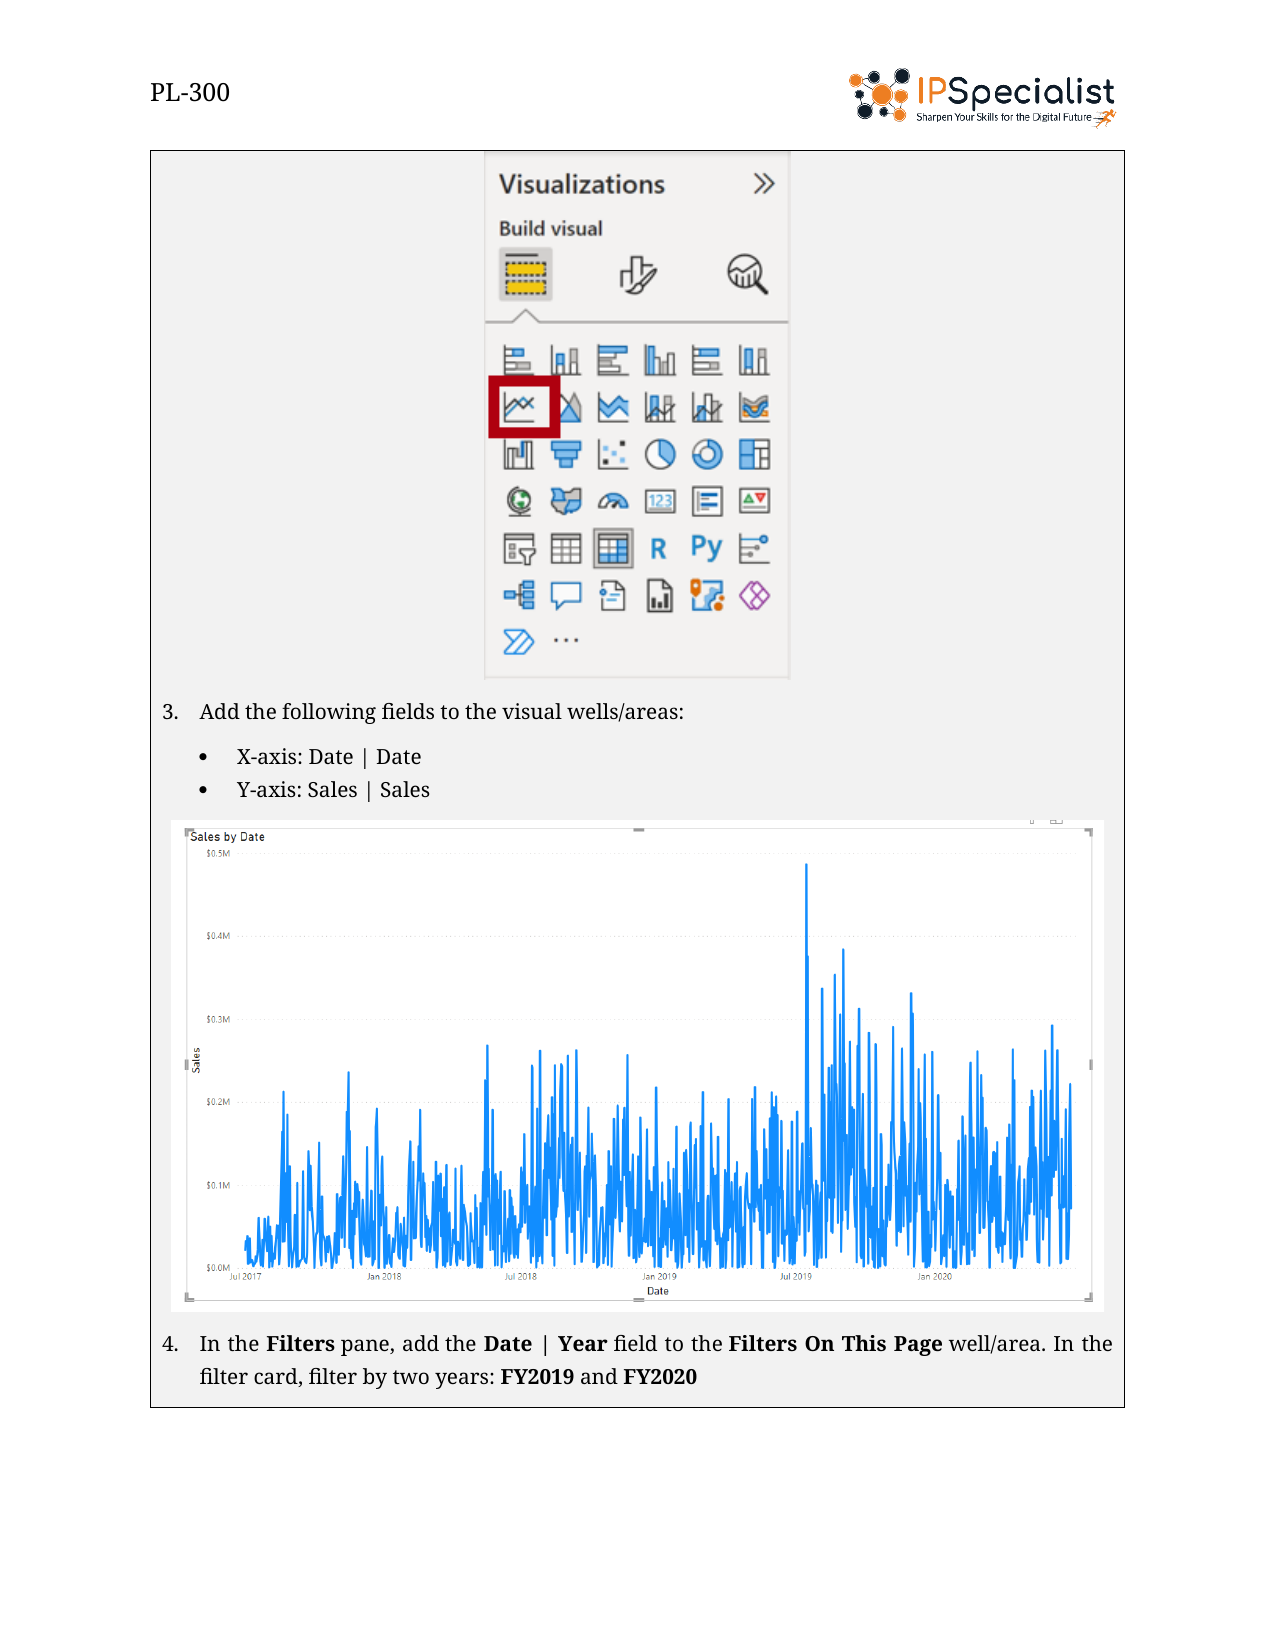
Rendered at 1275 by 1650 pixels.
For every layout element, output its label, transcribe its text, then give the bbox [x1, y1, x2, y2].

picture [843, 54, 1121, 136]
picture [484, 151, 791, 680]
picture [171, 820, 1105, 1312]
